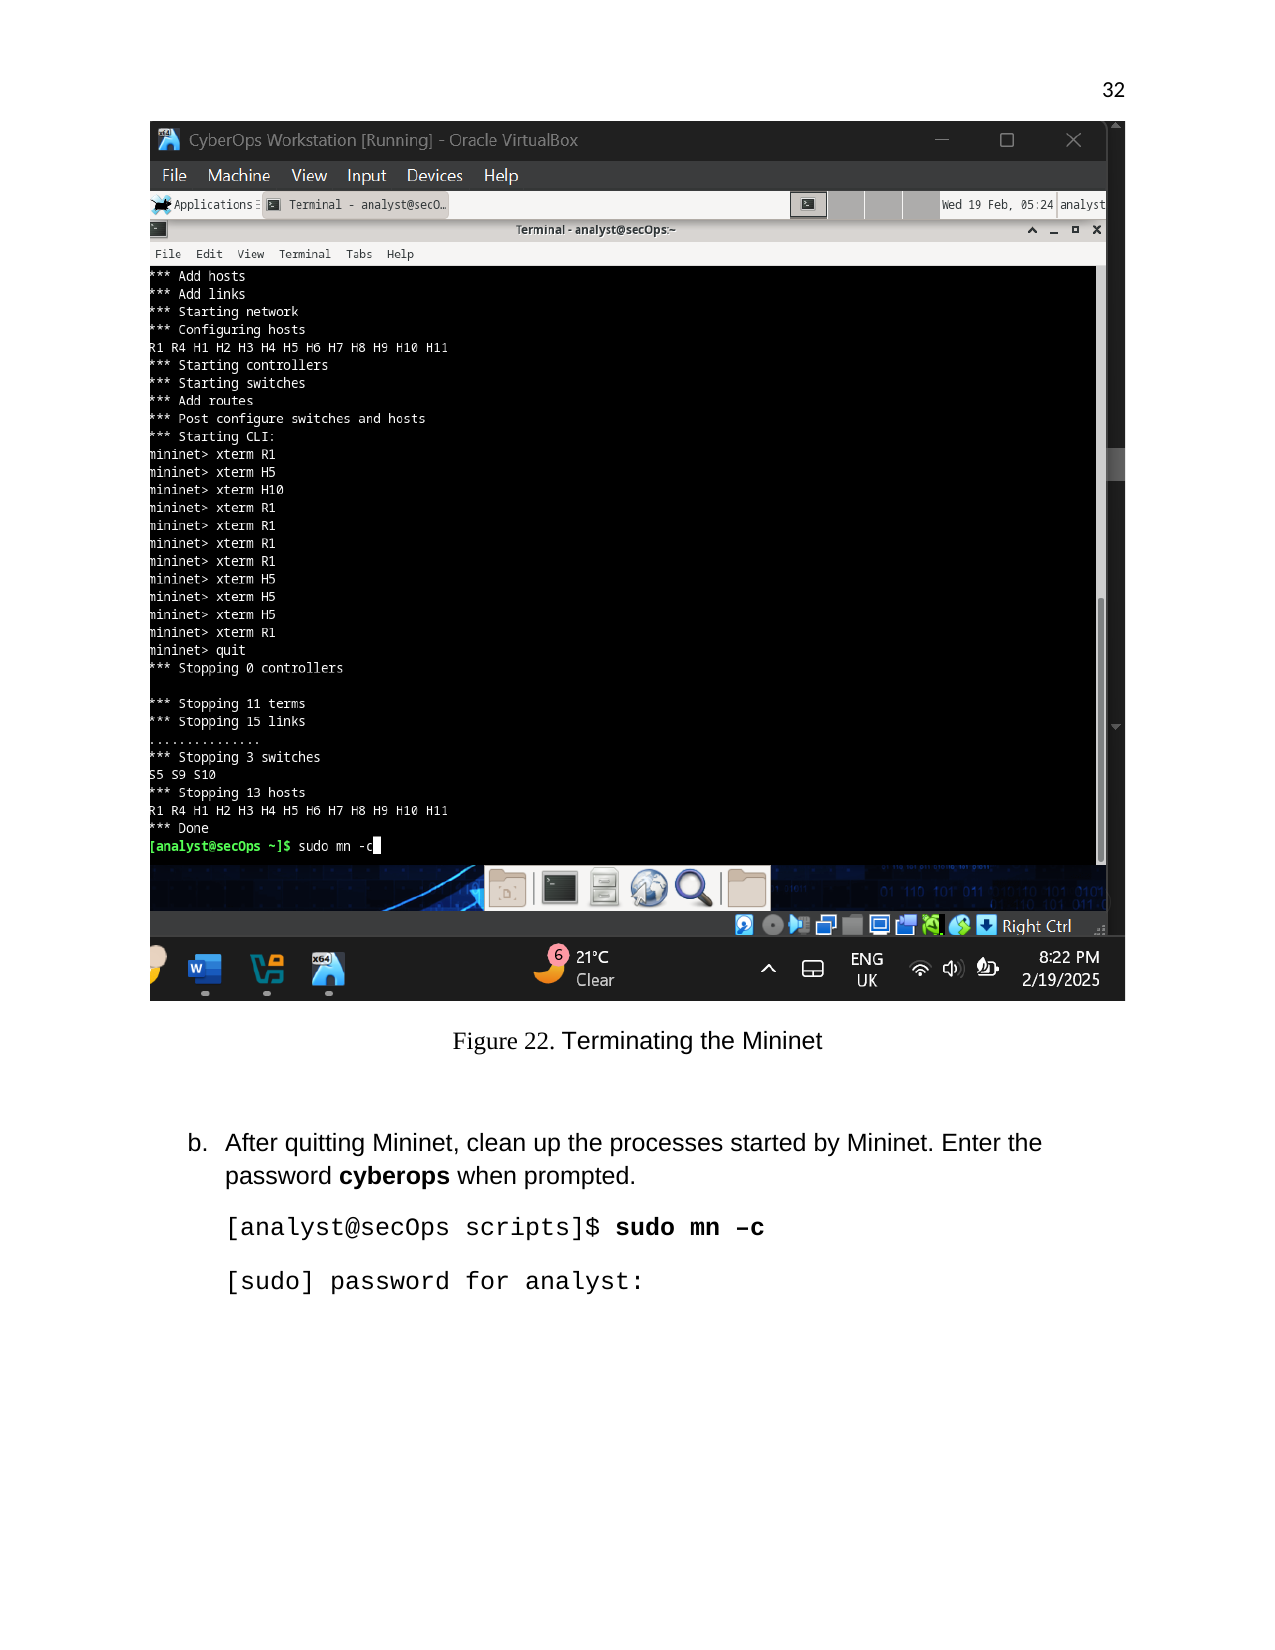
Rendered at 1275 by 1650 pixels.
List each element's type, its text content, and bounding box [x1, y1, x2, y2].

picture [150, 121, 1125, 1001]
text [analyst@secOps scripts]$ sudo mn –c [225, 1215, 1125, 1243]
text [sudo] password for analyst: [225, 1268, 1125, 1297]
list After quitting Mininet, clean up the processes started by Mininet. Enter the password cyberops when prompted. [187, 1128, 1125, 1190]
text Figure 22. Terminating the Mininet [150, 1026, 1125, 1055]
